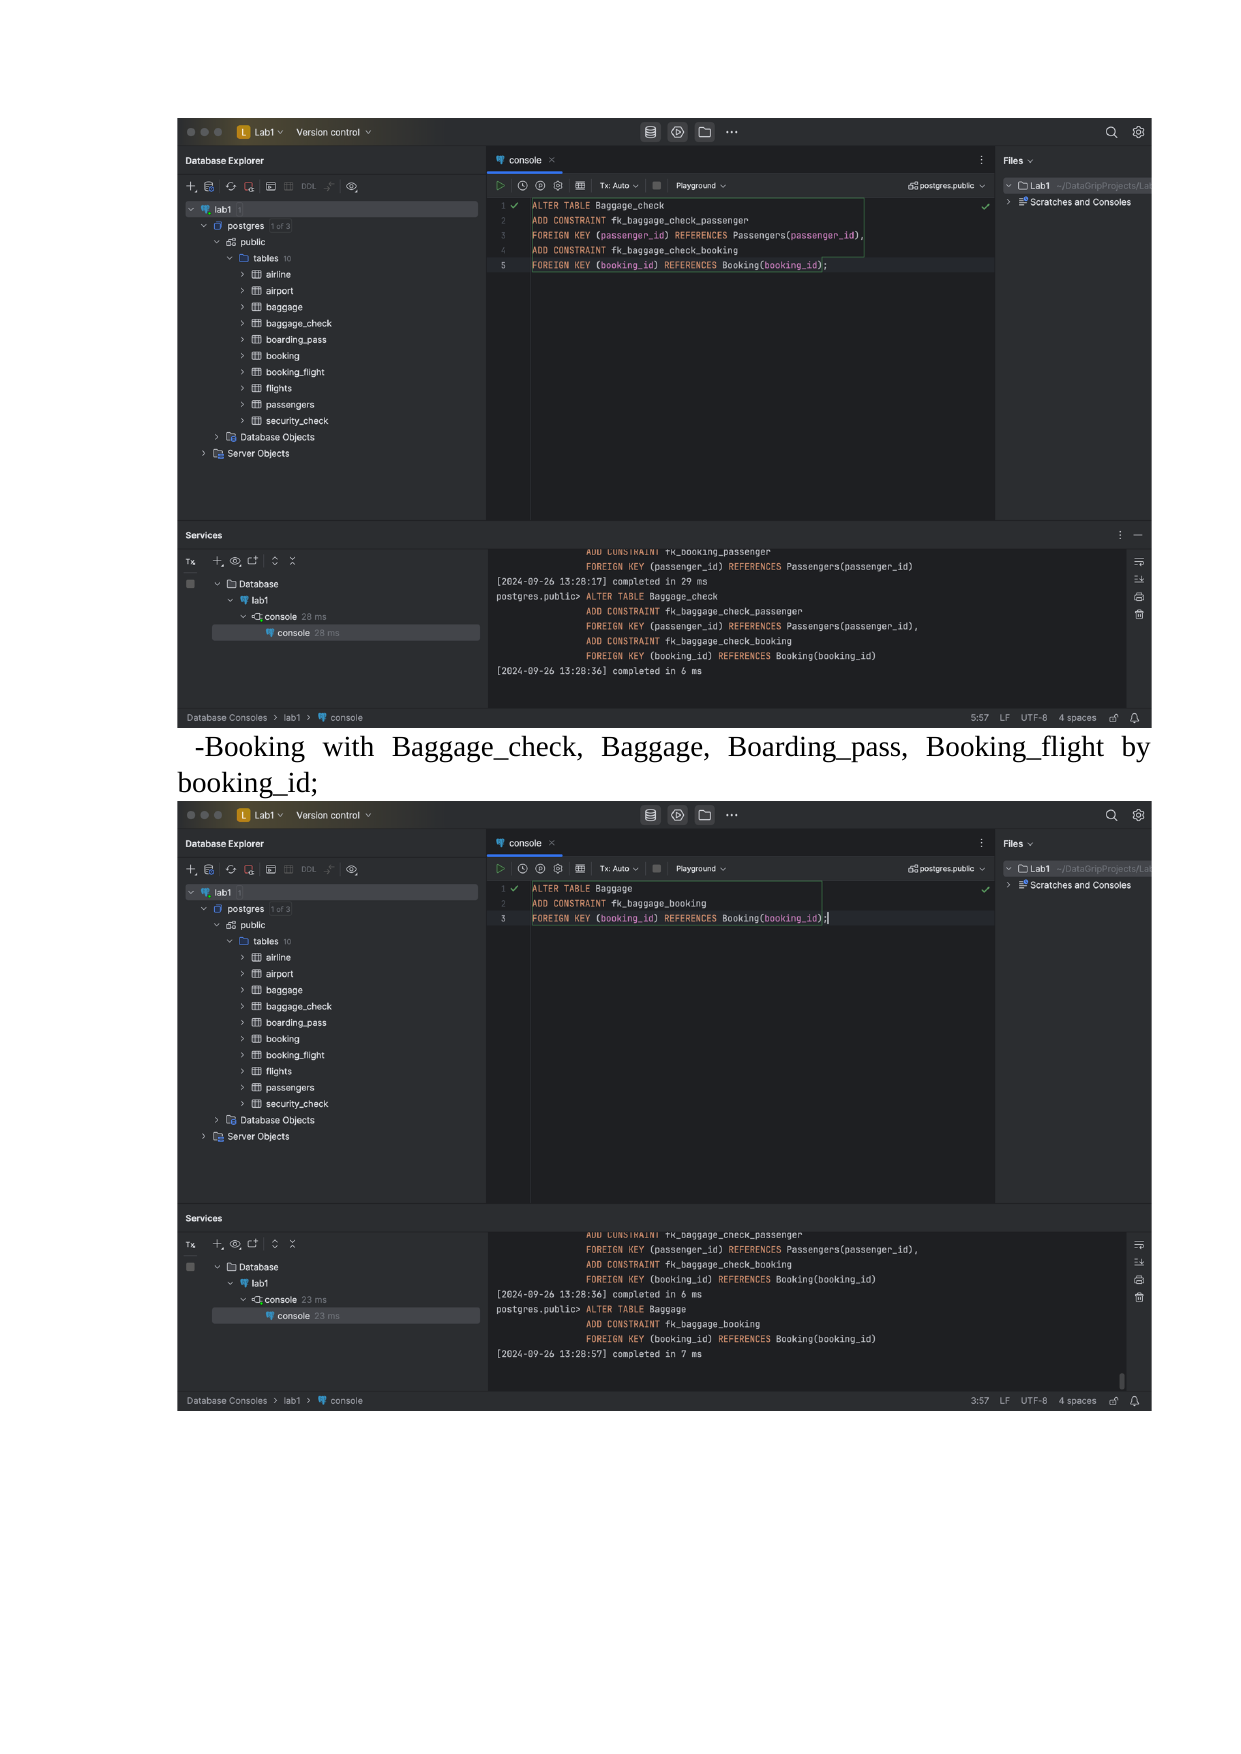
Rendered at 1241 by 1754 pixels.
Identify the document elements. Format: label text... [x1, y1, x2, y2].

picture [177, 118, 1152, 728]
picture [177, 801, 1152, 1411]
list -Booking with Baggage_check, Baggage, Boarding_pass, Booking_flight by booking_id; [177, 729, 1152, 801]
